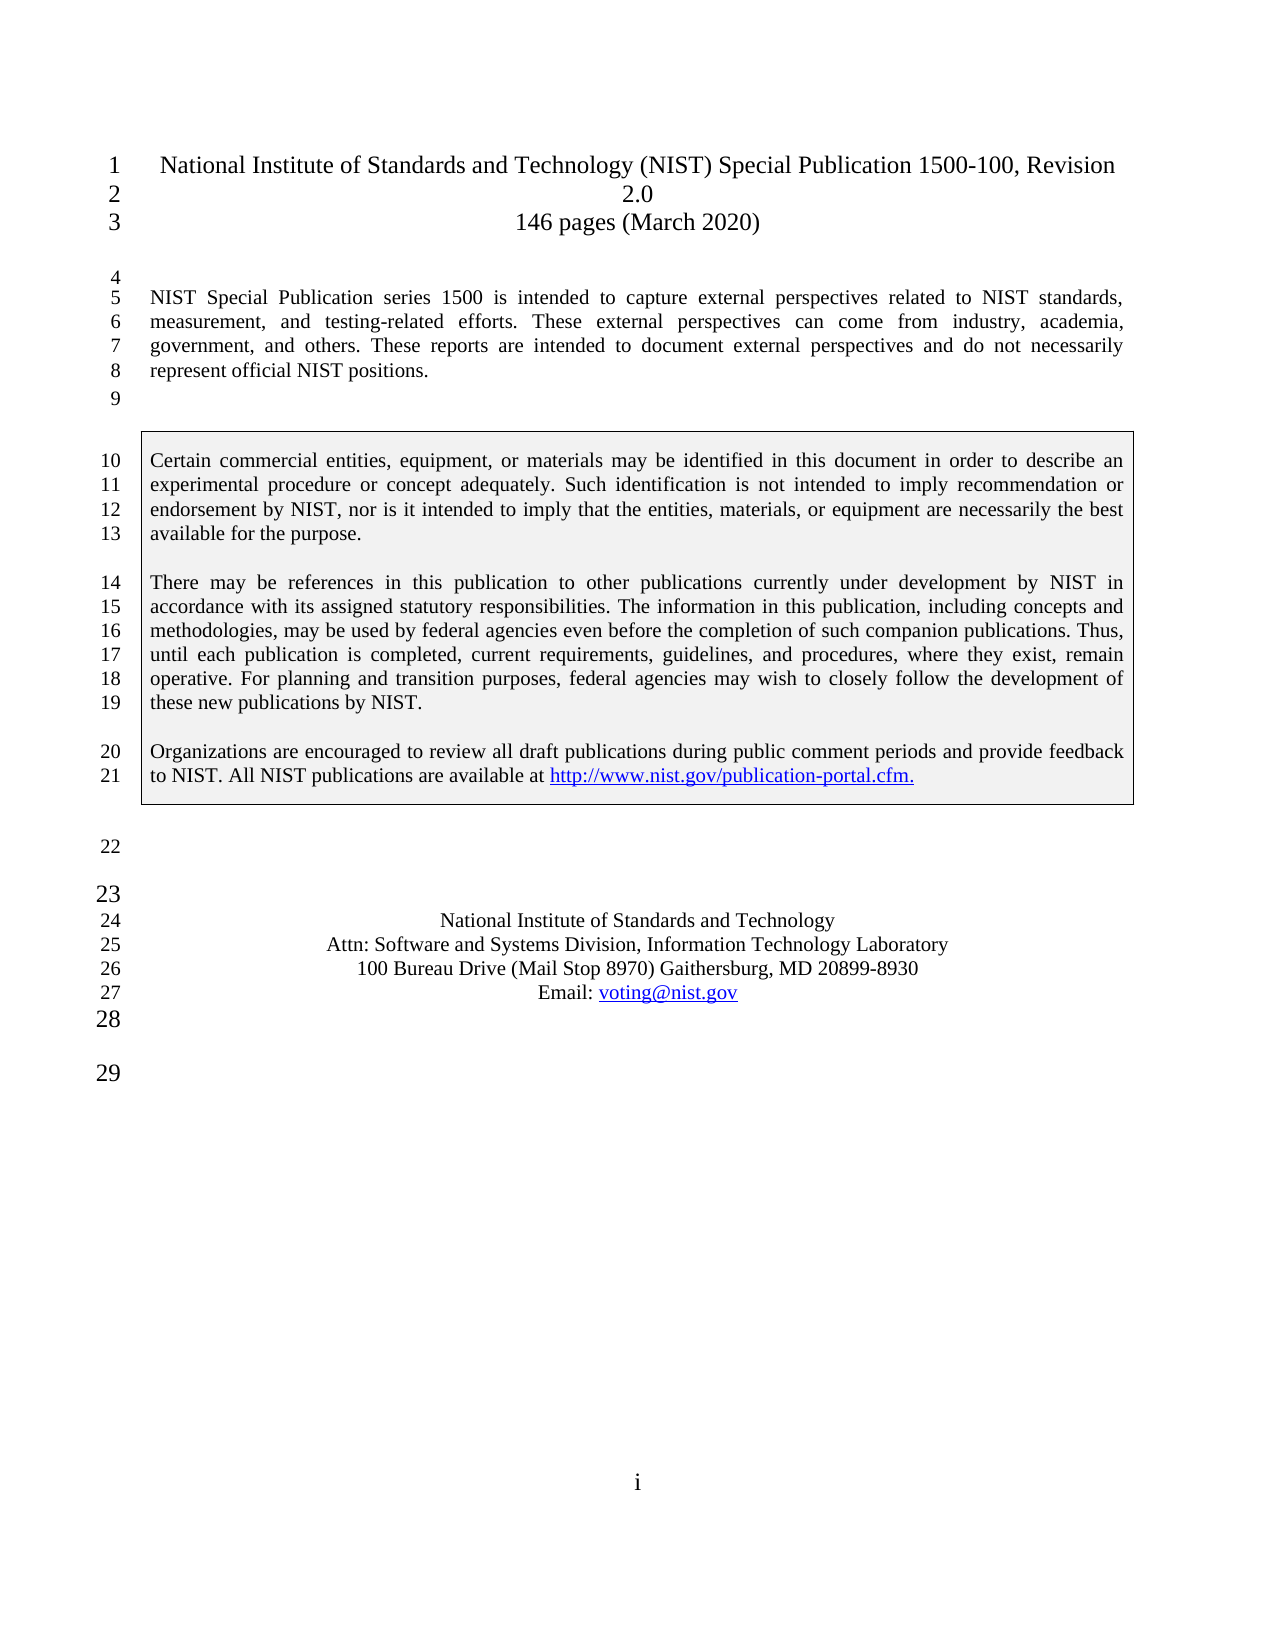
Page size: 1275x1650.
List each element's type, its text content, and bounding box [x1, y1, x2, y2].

text Organizations are encouraged to review all draft publications during public comment periods and provide feedback to NIST. All NIST publications are available at http://www.nist.gov/publication-portal.cfm. [142, 721, 1133, 804]
text National Institute of Standards and Technology [150, 908, 1125, 932]
text Certain commercial entities, equipment, or materials may be identified in this document in order to describe an experimental procedure or concept adequately. Such identification is not intended to imply recommendation or endorsement by NIST, nor is it intended to imply that the entities, materials, or equipment are necessarily the best available for the purpose. [142, 432, 1133, 544]
text 100 Bureau Drive (Mail Stop 8970) Gaithersburg, MD 20899-8930 [150, 956, 1125, 980]
text NIST Special Publication series 1500 is intended to capture external perspectives related to NIST standards, measurement, and testing-related efforts. These external perspectives can come from industry, academia, government, and others. These reports are intended to document external perspectives and do not necessarily represent official NIST positions. [150, 285, 1125, 382]
text Attn: Software and Systems Division, Information Technology Laboratory [150, 932, 1125, 956]
text Email: voting@nist.gov [150, 980, 1125, 1004]
text There may be references in this publication to other publications currently under development by NIST in accordance with its assigned statutory responsibilities. The information in this publication, including concepts and methodologies, may be used by federal agencies even before the completion of such companion publications. Thus, until each publication is completed, current requirements, guidelines, and procedures, where they exist, remain operative. For planning and transition purposes, federal agencies may wish to closely follow the development of these new publications by NIST. [142, 552, 1133, 714]
text National Institute of Standards and Technology (NIST) Special Publication 1500-100, Revision 2.0 [150, 150, 1125, 207]
text 143 pages (March 2020) [150, 207, 1125, 236]
